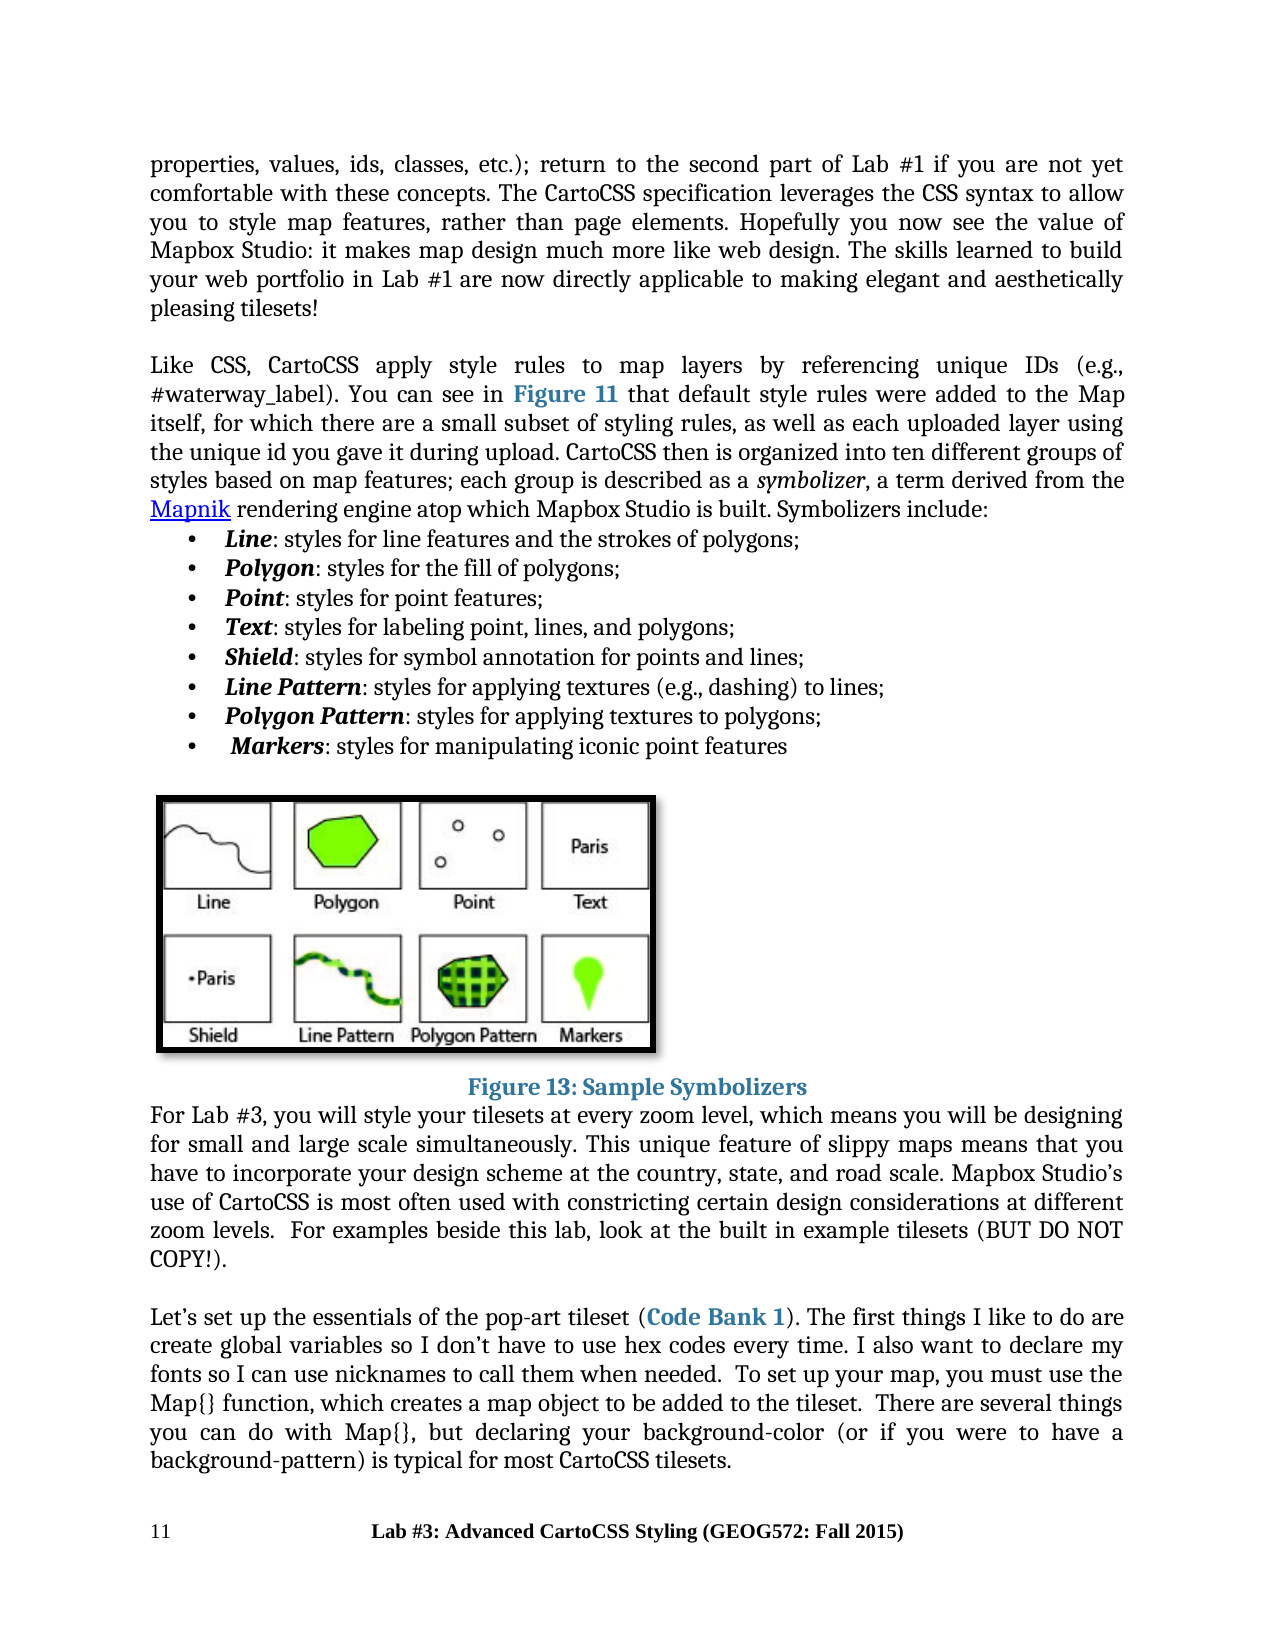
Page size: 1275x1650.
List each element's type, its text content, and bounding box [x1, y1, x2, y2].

list Shield: styles for symbol annotation for points and lines; [187, 642, 1125, 672]
text For Lab #3, you will style your tilesets at every zoom level, which means you will be designing for small and large scale simultaneously. This unique feature of slippy maps means that you have to incorporate your design scheme at the country, state, and road scale. Mapbox Studio’s use of CartoCSS is most often used with constricting certain design considerations at different zoom levels. For examples beside this lab, look at the built in example tilesets (BUT DO NOT COPY!). [150, 1101, 1125, 1274]
text Let’s set up the essentials of the pop-art tileset (Code Bank 1). The first things I like to do are create global variables so I don’t have to use hex codes every time. I also want to declare my fonts so I can use nicknames to call them when needed. To set up your map, you must use the Map{} function, which creates a map object to be added to the tileset. There are several things you can do with Map{}, but declaring your background-color (or if you were to have a background-pattern) is typical for most CartoCSS tilesets. [150, 1303, 1125, 1475]
list Text: styles for labeling point, lines, and polygons; [187, 612, 1125, 642]
text Like CSS, CartoCSS apply style rules to map layers by referencing unique IDs (e.g., #waterway_label). You can see in Figure 11 that default style rules were added to the Map itself, for which there are a small subset of styling rules, as well as each uploaded layer using the unique id you gave it during upload. CartoCSS then is organized into ten different groups of styles based on map features; each group is described as a symbolizer, a term derived from the Mapnik rendering engine atop which Mapbox Studio is built. Symbolizers include: [150, 351, 1125, 524]
list Markers: styles for manipulating iconic point features [187, 731, 1125, 760]
list Line Pattern: styles for applying textures (e.g., dashing) to lines; [187, 672, 1125, 701]
list Line: styles for line features and the strokes of polygons; [187, 524, 1125, 553]
list Polygon Pattern: styles for applying textures to polygons; [187, 701, 1125, 731]
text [150, 150, 1125, 322]
list Polygon: styles for the fill of polygons; [187, 553, 1125, 583]
list Point: styles for point features; [187, 583, 1125, 612]
text Figure 13: Sample Symbolizers [150, 1073, 1125, 1101]
picture [163, 802, 650, 1047]
